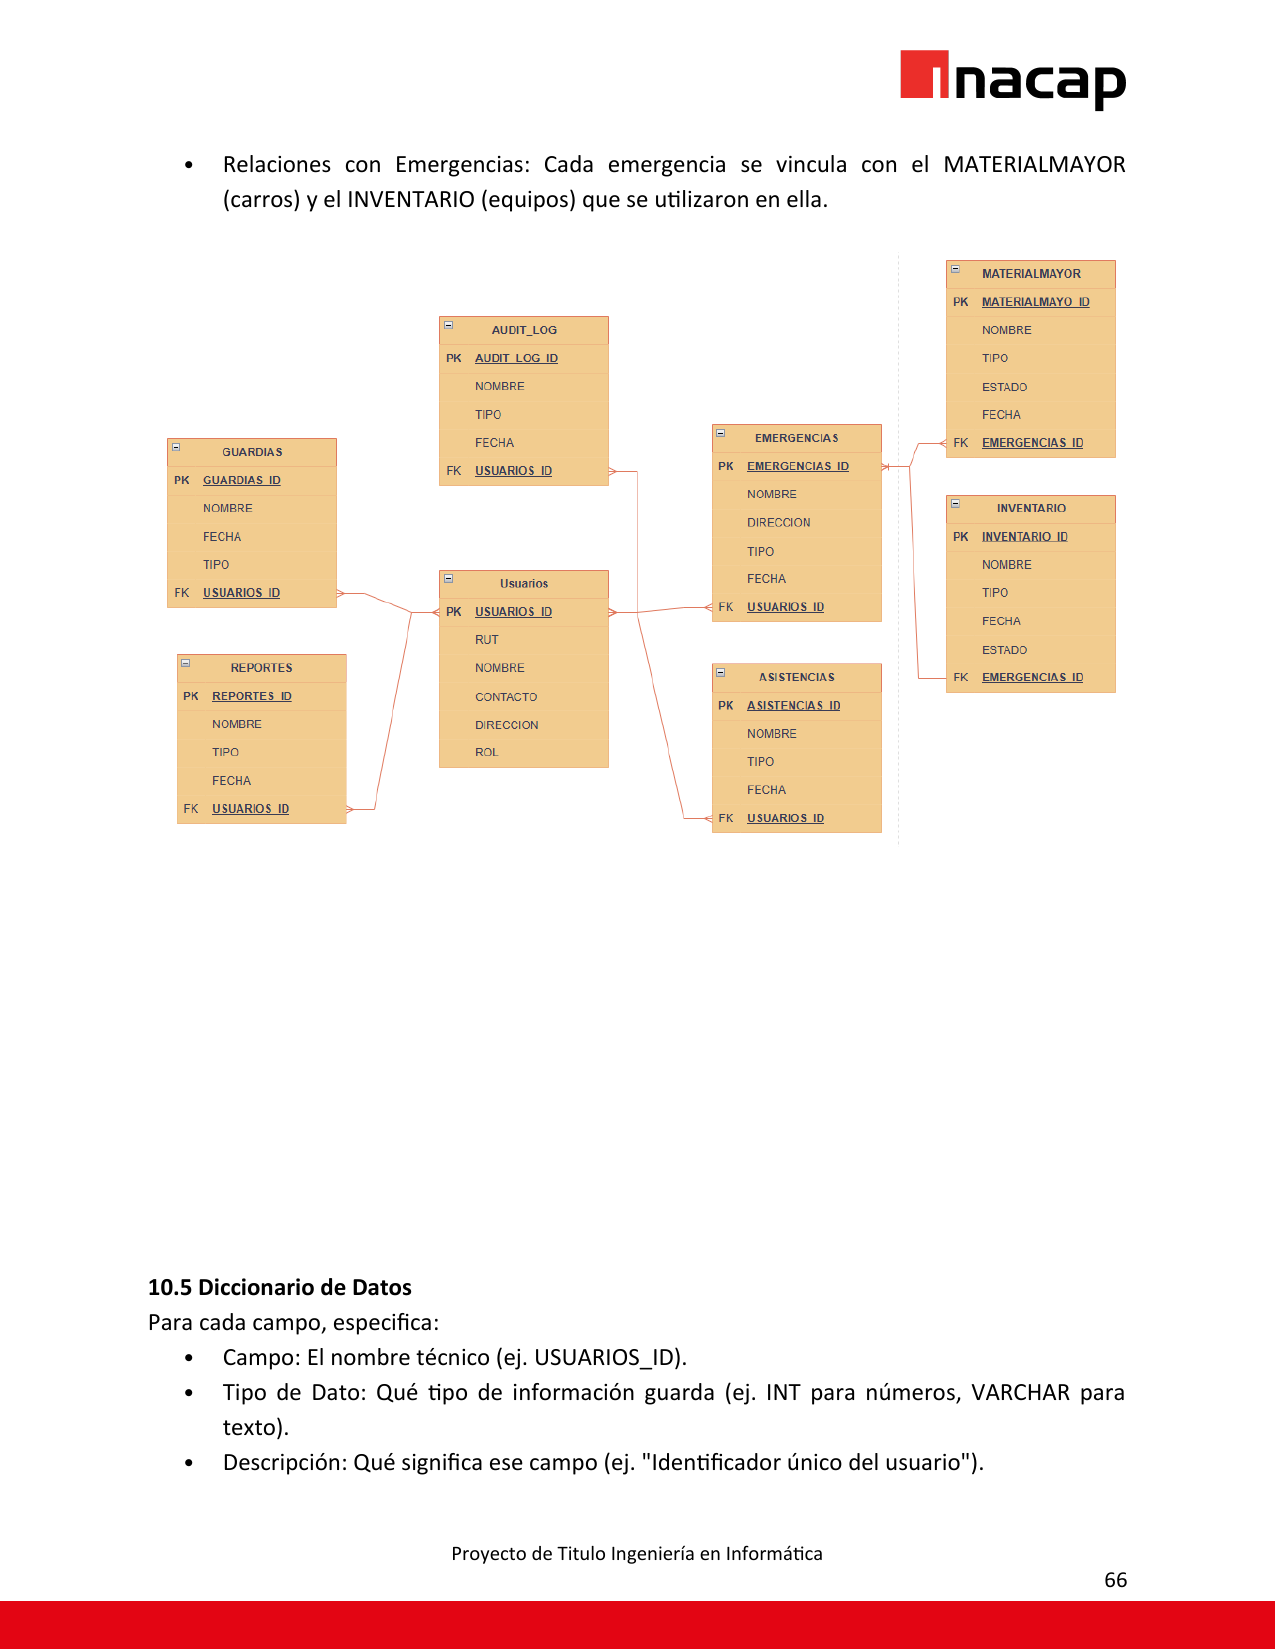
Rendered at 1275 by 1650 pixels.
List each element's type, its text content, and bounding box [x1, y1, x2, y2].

picture [884, 46, 1128, 112]
text Para cada campo, especifica: [148, 1306, 1127, 1337]
list Campo: El nombre técnico (ej. USUARIOS_ID). [185, 1341, 1127, 1372]
picture [147, 252, 1128, 847]
list Relaciones con Emergencias: Cada emergencia se vincula con el MATERIALMAYOR (carros) y el INVENTARIO (equipos) que se utilizaron en ella. [185, 148, 1127, 213]
list Tipo de Dato: Qué tipo de información guarda (ej. INT para números, VARCHAR para texto). [185, 1376, 1127, 1442]
text 10.5 Diccionario de Datos [148, 1271, 1127, 1302]
list Descripción: Qué significa ese campo (ej. "Identificador único del usuario"). [185, 1446, 1127, 1477]
